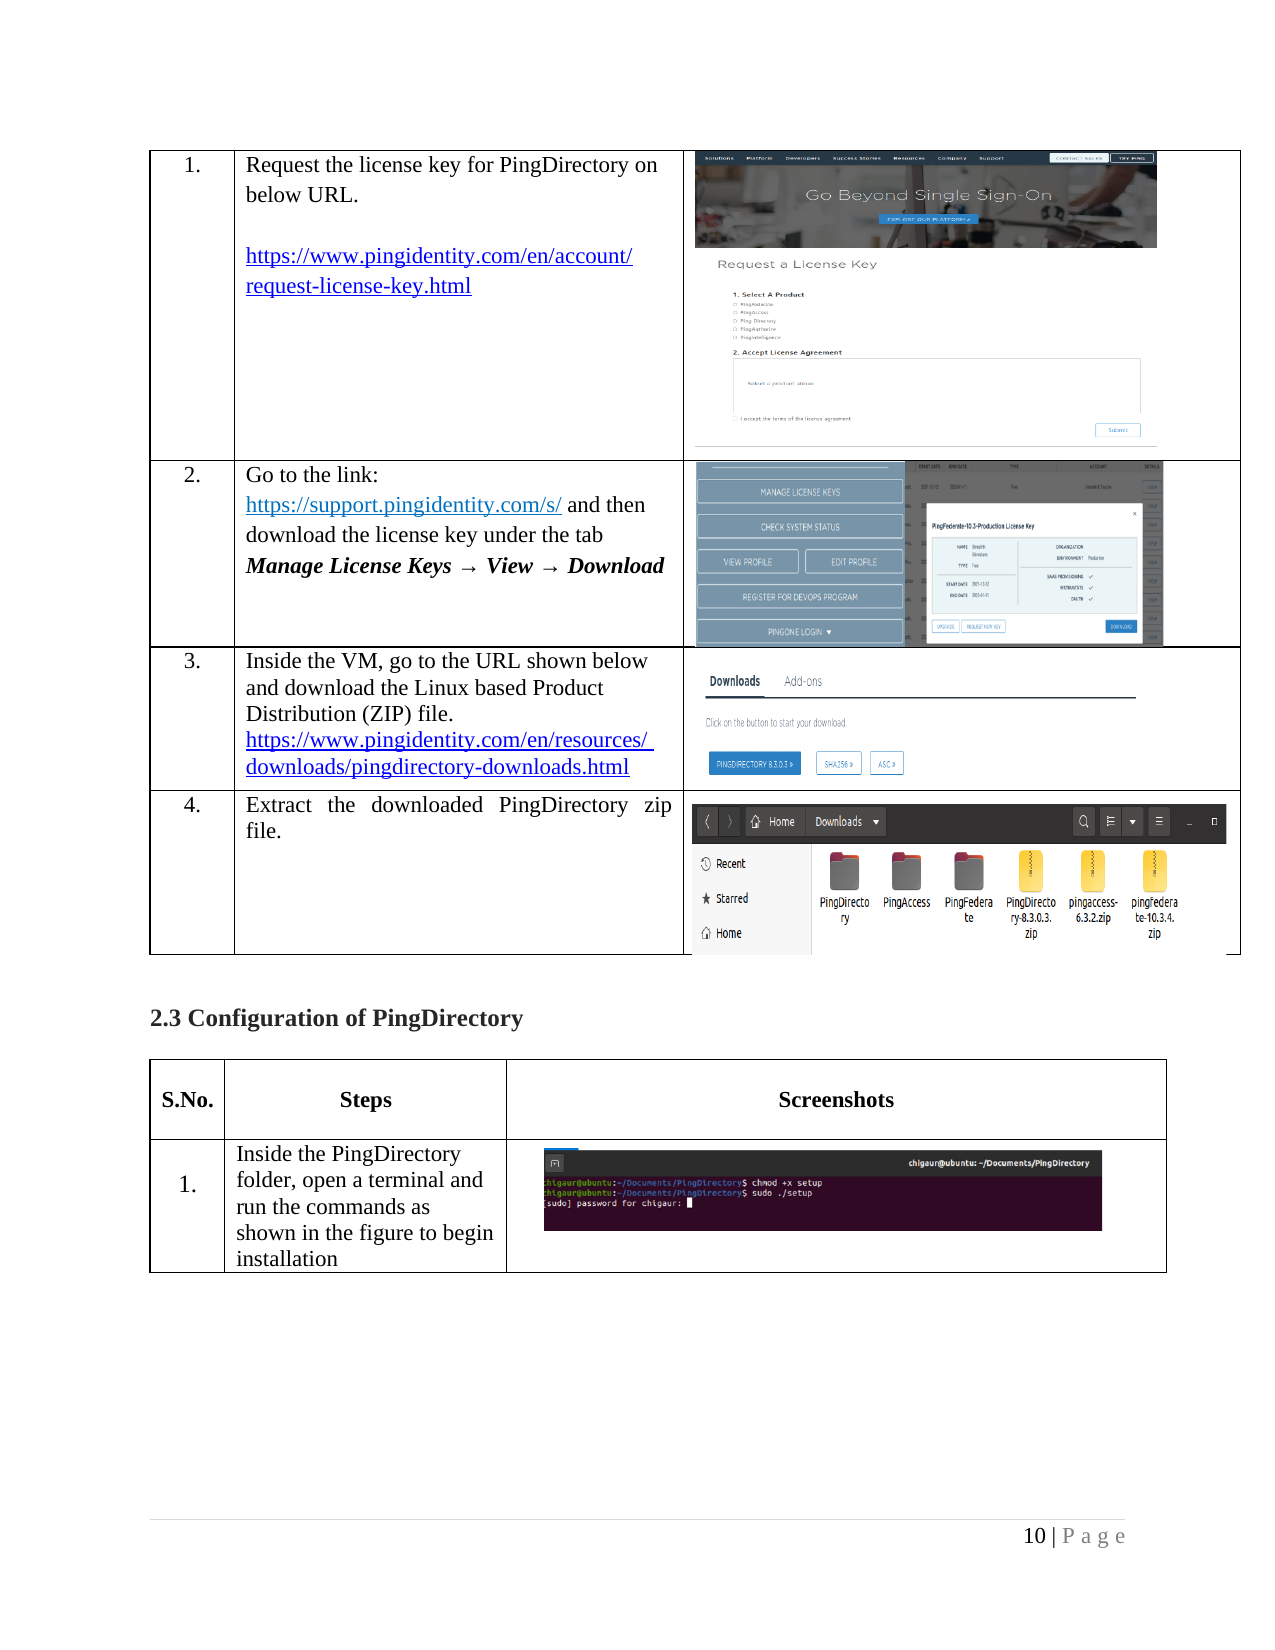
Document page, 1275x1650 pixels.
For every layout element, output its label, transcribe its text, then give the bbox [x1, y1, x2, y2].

table_cell 2. [151, 461, 234, 646]
subtitle 2.3 Configuration of PingDirectory [150, 1003, 1125, 1032]
table_cell Extract the downloaded PingDirectory zip file. [235, 791, 683, 954]
table_cell 3. [151, 648, 234, 790]
table_cell [684, 461, 695, 646]
picture [695, 461, 1164, 647]
table_cell 1. [151, 151, 234, 460]
picture [695, 151, 1157, 447]
table_cell 1. [151, 1140, 224, 1272]
table_cell Go to the link: https://support.pingidentity.com/s/ and then download the license key under the tab Manage License Keys → View → Download [235, 461, 683, 646]
table_header Screenshots [507, 1060, 1166, 1139]
table_cell [684, 648, 1240, 790]
table_cell [684, 151, 1240, 460]
table_header Steps [225, 1060, 506, 1139]
picture [692, 804, 1227, 955]
table_cell 4. [151, 791, 234, 954]
table_cell Inside the VM, go to the URL shown below and download the Linux based Product Distribution (ZIP) file. https://www.pingidentity.com/en/resources/ downloads/pingdirectory-downloads.html [235, 648, 683, 790]
table_cell Request the license key for PingDirectory on below URL. https://www.pingidentity.com/en/account/request-license-key.html [235, 151, 683, 460]
picture [693, 654, 1156, 786]
table_header S.No. [151, 1060, 224, 1139]
table_cell [684, 791, 1240, 954]
table_cell Inside the PingDirectory folder, open a terminal and run the commands as shown in the figure to begin installation [225, 1140, 506, 1272]
table_cell [507, 1140, 1166, 1272]
table_cell [1164, 461, 1240, 646]
picture [542, 1148, 1102, 1231]
